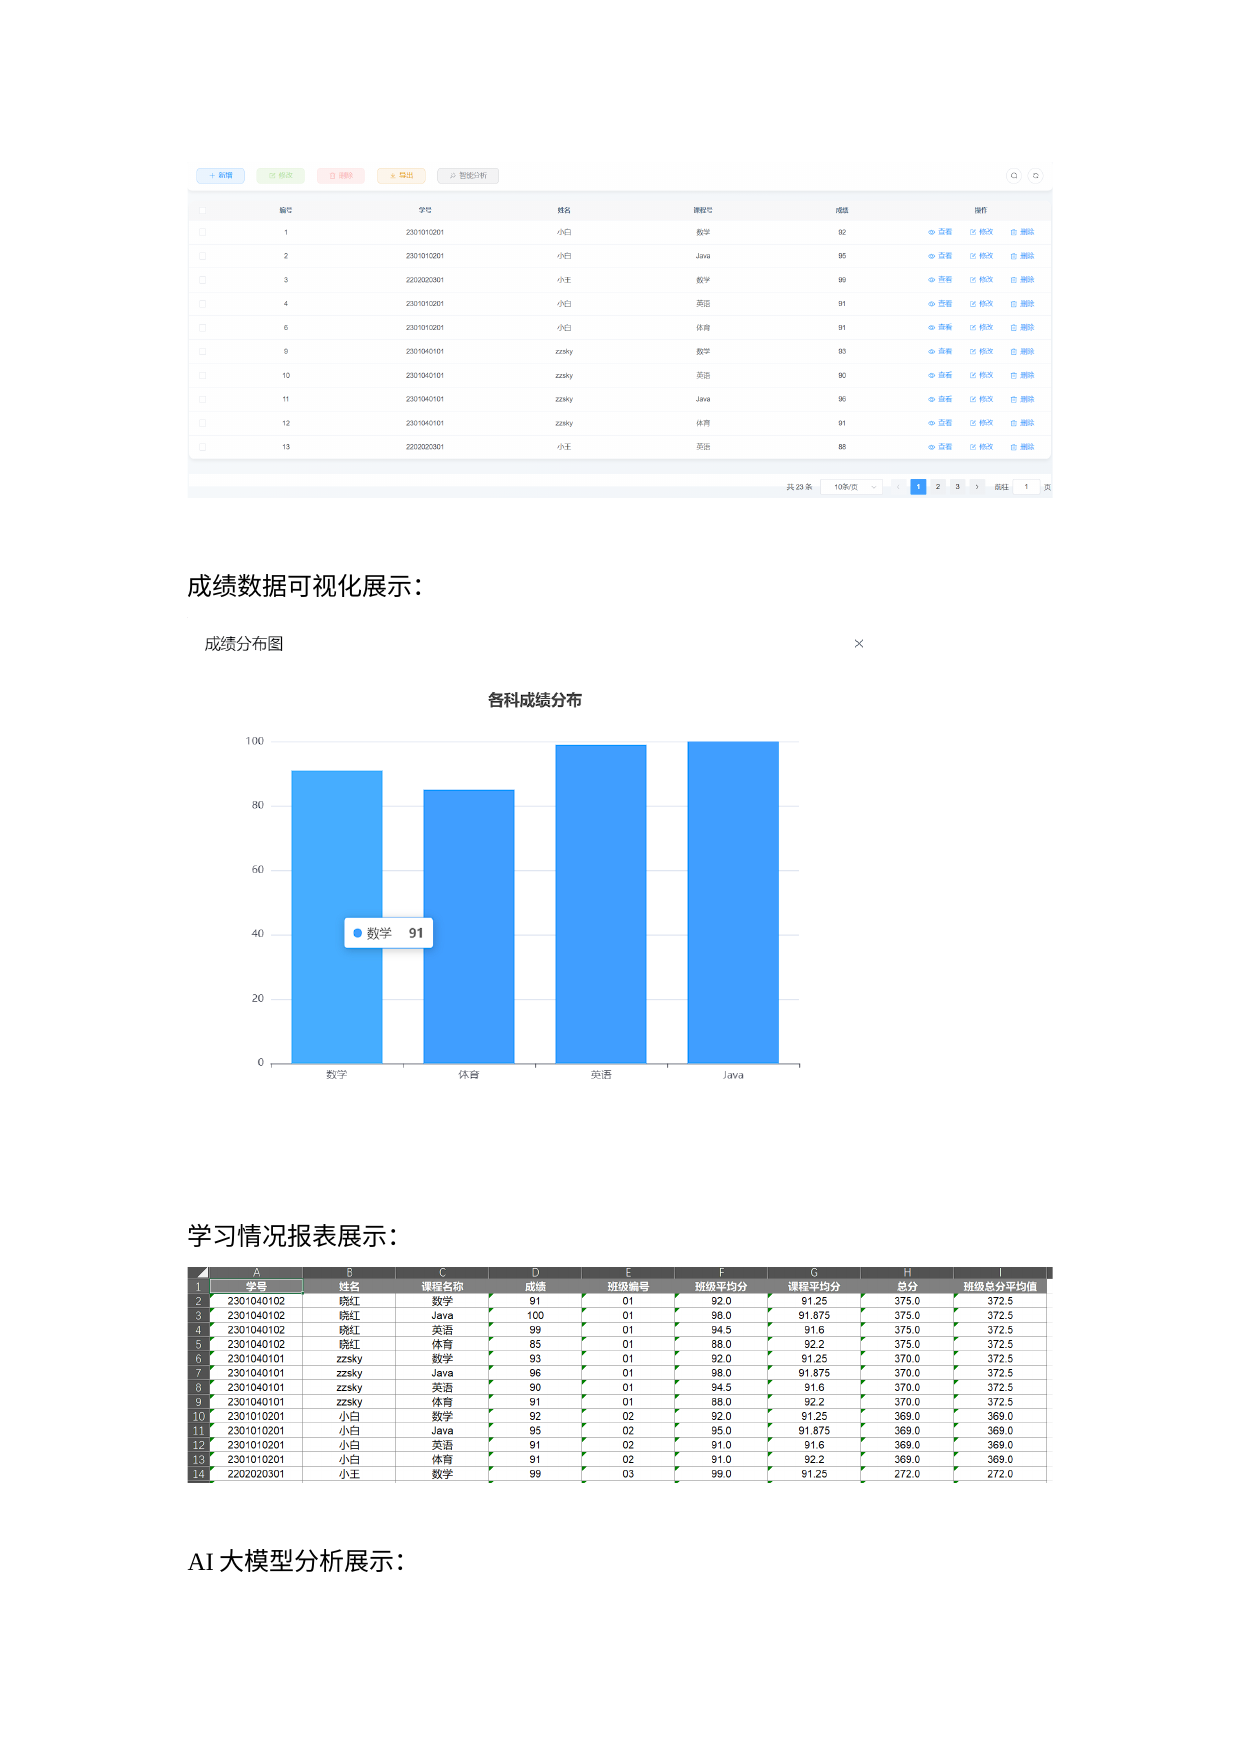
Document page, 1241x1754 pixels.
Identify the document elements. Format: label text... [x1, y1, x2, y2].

picture [187, 162, 1053, 498]
text 学习情况报表展示： [187, 1202, 1053, 1267]
text 成绩数据可视化展示： [187, 552, 1053, 617]
picture [187, 617, 880, 1149]
picture [187, 1267, 1053, 1483]
text AI大模型分析展示： [187, 1527, 1053, 1592]
